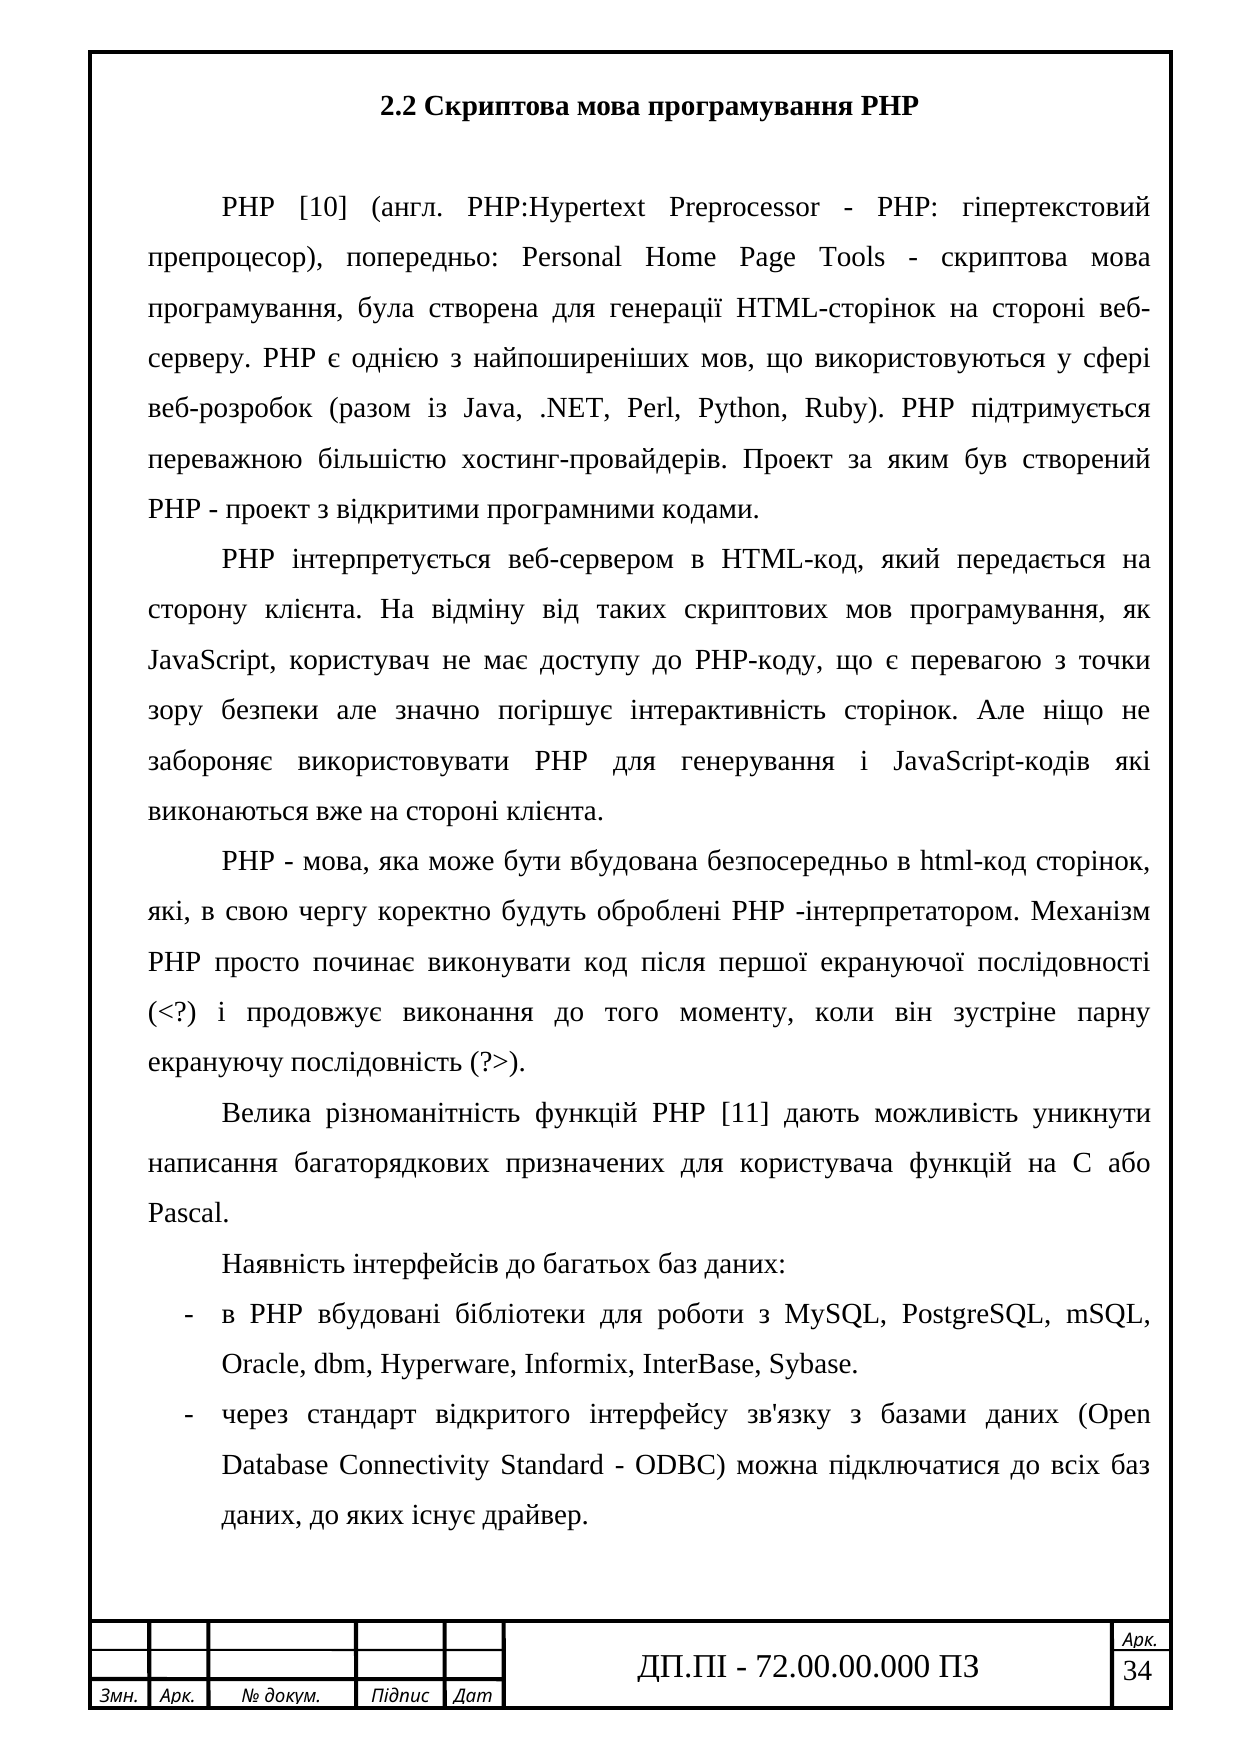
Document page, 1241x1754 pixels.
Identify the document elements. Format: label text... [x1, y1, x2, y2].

list через стандарт відкритого інтерфейсу зв'язку з базами даних (Open Database Connectivity Standard - ODBC) можна підключатися до всіх баз даних, до яких існує драйвер. [184, 1397, 1152, 1531]
text PHP інтерпретується веб-сервером в HTML-код, який передається на сторону клієнта. На відміну від таких скриптових мов програмування, як JavaScript, користувач не має доступу до PHP-коду, що є перевагою з точки зору безпеки але значно погіршує інтерактивність сторінок. Але ніщо не забороняє використовувати РНР для генерування і JavaScript-кодів які виконаються вже на стороні клієнта. [148, 541, 1152, 826]
text PHP - мова, яка може бути вбудована безпосередньо в html-код сторінок, які, в свою чергу коректно будуть оброблені PHP -інтерпретатором. Механізм РНР просто починає виконувати код після першої екрануючої послідовності (<?) і продовжує виконання до того моменту, коли він зустріне парну екрануючу послідовність (?>). [148, 843, 1152, 1078]
text Велика різноманітність функцій PHP [11] дають можливість уникнути написання багаторядкових призначених для користувача функцій на C або Pascal. [148, 1095, 1152, 1229]
text Наявність інтерфейсів до багатьох баз даних: [148, 1246, 1152, 1279]
text PHP [10] (англ. PHP:Hypertext Preprocessor - PHP: гіпертекстовий препроцесор), попередньо: Personal Home Page Tools - скриптова мова програмування, була створена для генерації HTML-сторінок на стороні веб-серверу. PHP є однією з найпоширеніших мов, що використовуються у сфері веб-розробок (разом із Java, .NET, Perl, Python, Ruby). PHP підтримується переважною більшістю хостинг-провайдерів. Проект за яким був створений PHP - проект з відкритими програмними кодами. [148, 189, 1152, 524]
subtitle 2.2 Скриптова мова програмування PHP [148, 88, 1152, 122]
list в PHP вбудовані бібліотеки для роботи з MySQL, PostgreSQL, mSQL, Oracle, dbm, Hyperware, Informix, InterBase, Sybase. [184, 1296, 1152, 1380]
